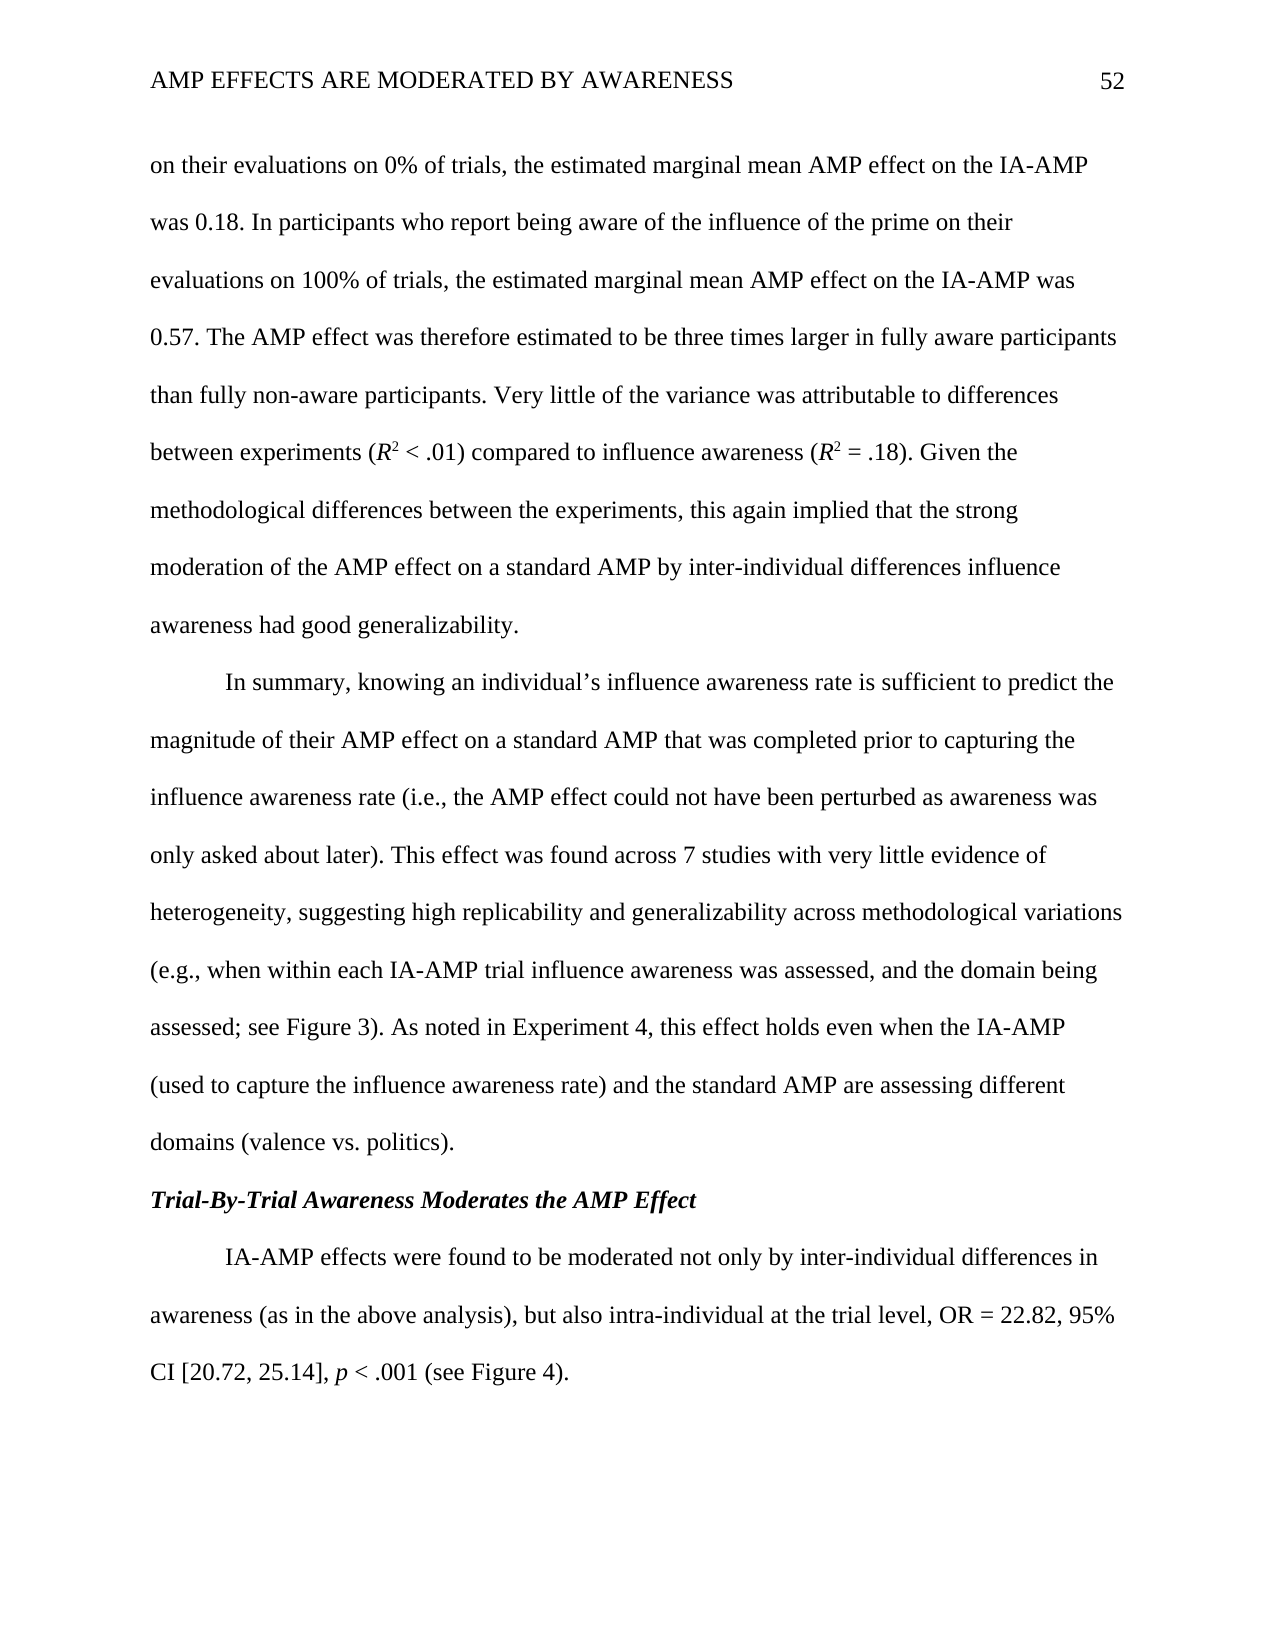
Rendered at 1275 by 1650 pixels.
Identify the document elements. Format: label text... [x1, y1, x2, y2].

subtitle Trial-By-Trial Awareness Moderates the AMP Effect [150, 1185, 1125, 1214]
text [150, 150, 1125, 639]
text In summary, knowing an individual’s influence awareness rate is sufficient to predict the magnitude of their AMP effect on a standard AMP that was completed prior to capturing the influence awareness rate (i.e., the AMP effect could not have been perturbed as awareness was only asked about later). This effect was found across 7 studies with very little evidence of heterogeneity, suggesting high replicability and generalizability across methodological variations (e.g., when within each IA-AMP trial influence awareness was assessed, and the domain being assessed; see Figure 3). As noted in Experiment 4, this effect holds even when the IA-AMP (used to capture the influence awareness rate) and the standard AMP are assessing different domains (valence vs. politics). [150, 667, 1125, 1156]
text IA-AMP effects were found to be moderated not only by inter-individual differences in awareness (as in the above analysis), but also intra-individual at the trial level, OR = 22.82, 95% CI [20.72, 25.14], p < .001 (see Figure 4). [150, 1242, 1125, 1386]
